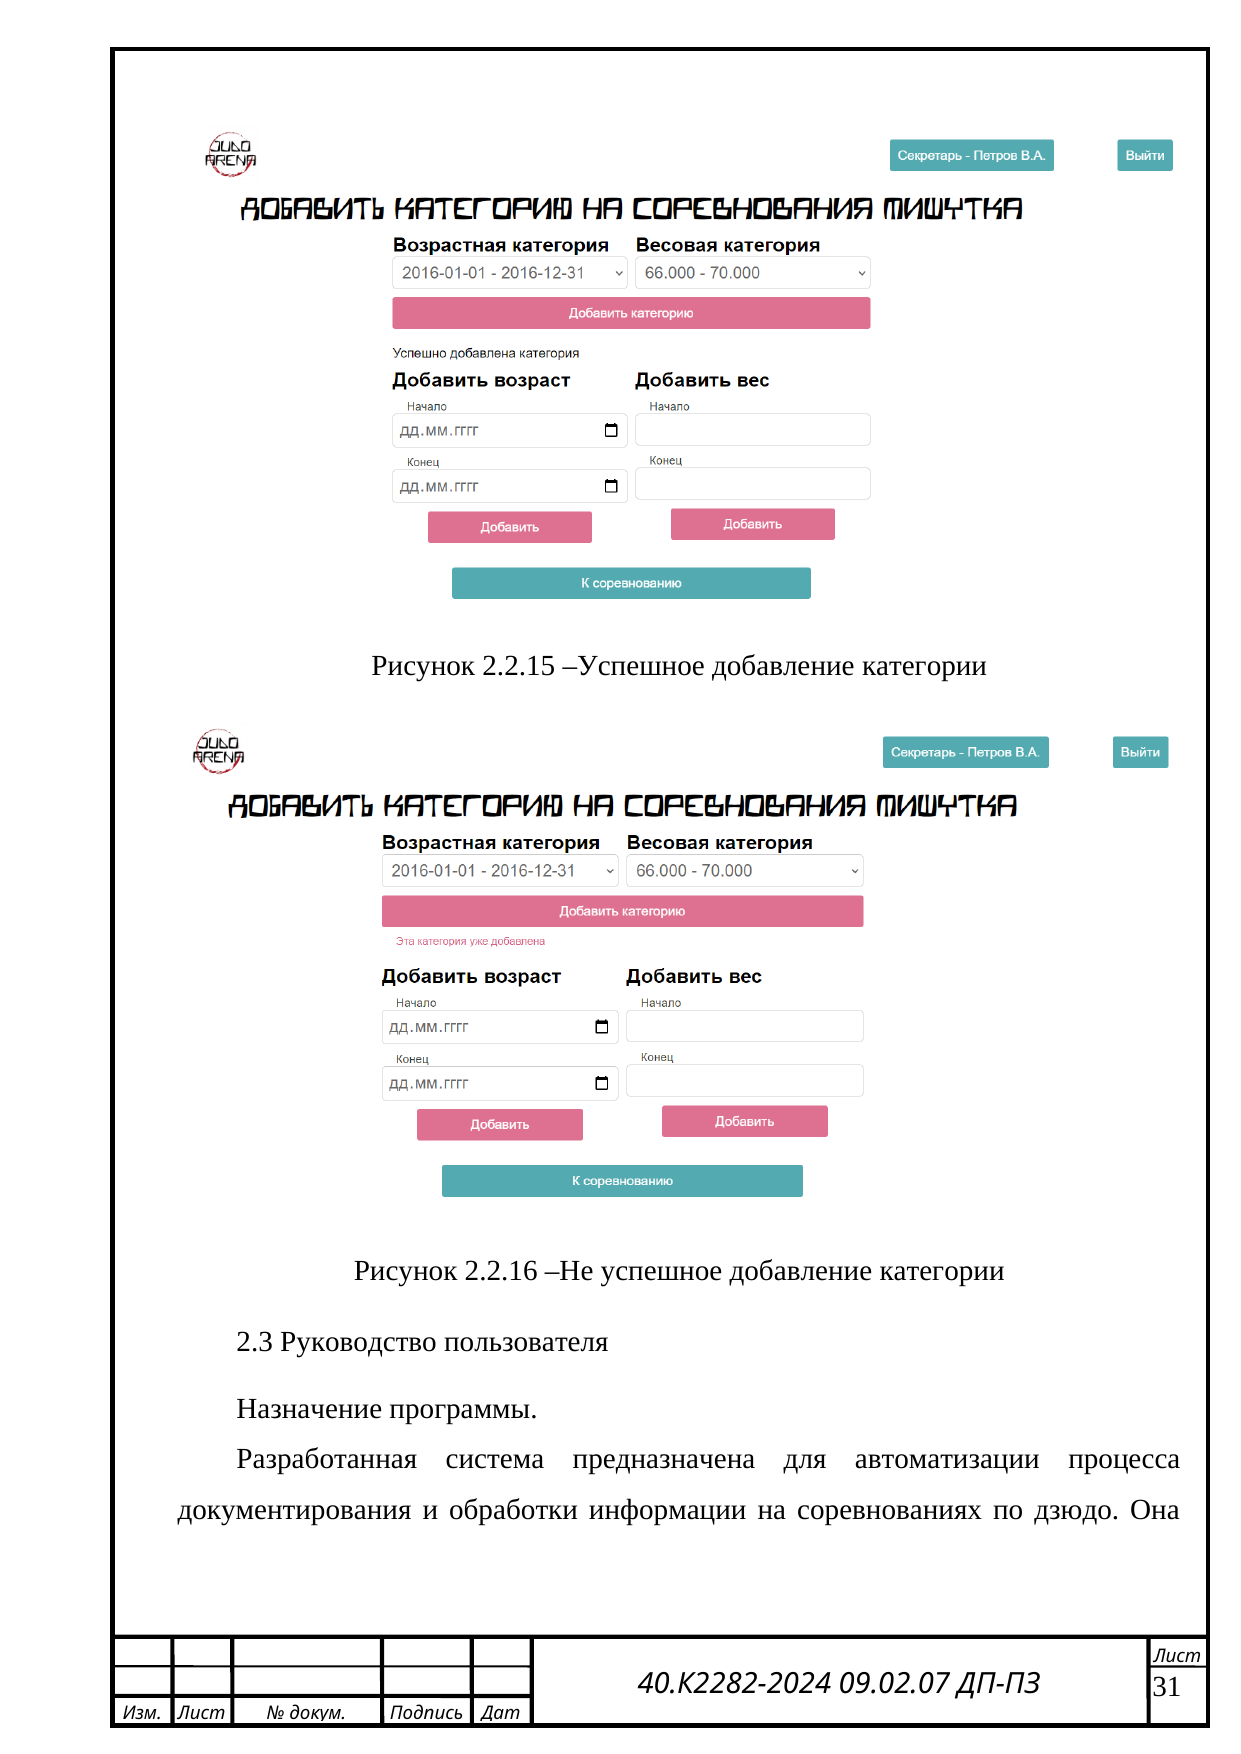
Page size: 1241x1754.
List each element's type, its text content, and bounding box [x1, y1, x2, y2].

subtitle 2.3 Руководство пользователя [177, 1324, 1181, 1358]
text Назначение программы. [177, 1391, 1181, 1425]
text Рисунок 2.2.15 –Успешное добавление категории [177, 648, 1181, 682]
picture [177, 118, 1182, 611]
picture [177, 719, 1182, 1216]
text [177, 1442, 1181, 1525]
text Рисунок 2.2.16 –Не успешное добавление категории [177, 1253, 1181, 1287]
